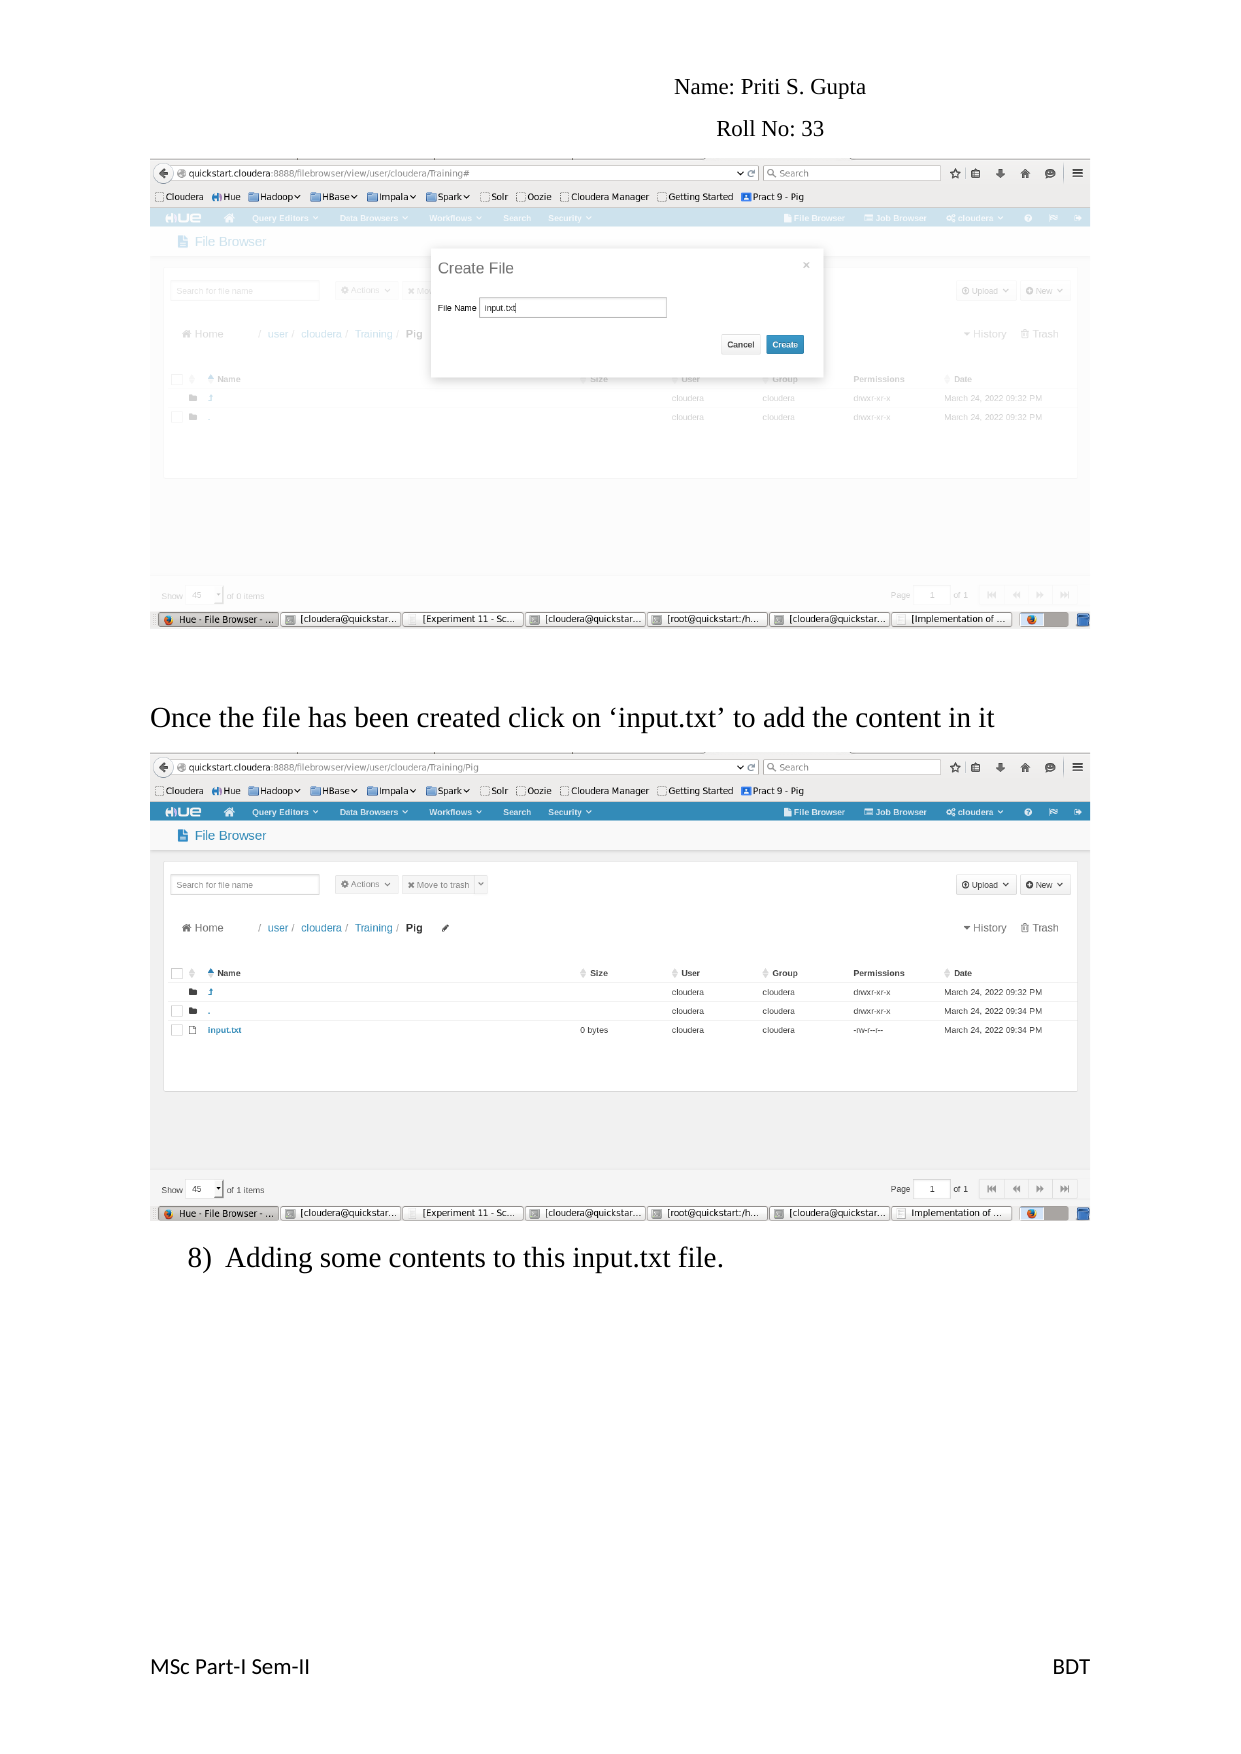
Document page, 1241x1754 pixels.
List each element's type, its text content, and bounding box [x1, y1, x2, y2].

text Once the file has been created click on ‘input.txt’ to add the content in it [150, 700, 1090, 733]
picture [150, 752, 1091, 1221]
list Adding some contents to this input.txt file. [187, 1240, 1090, 1273]
picture [150, 158, 1091, 629]
